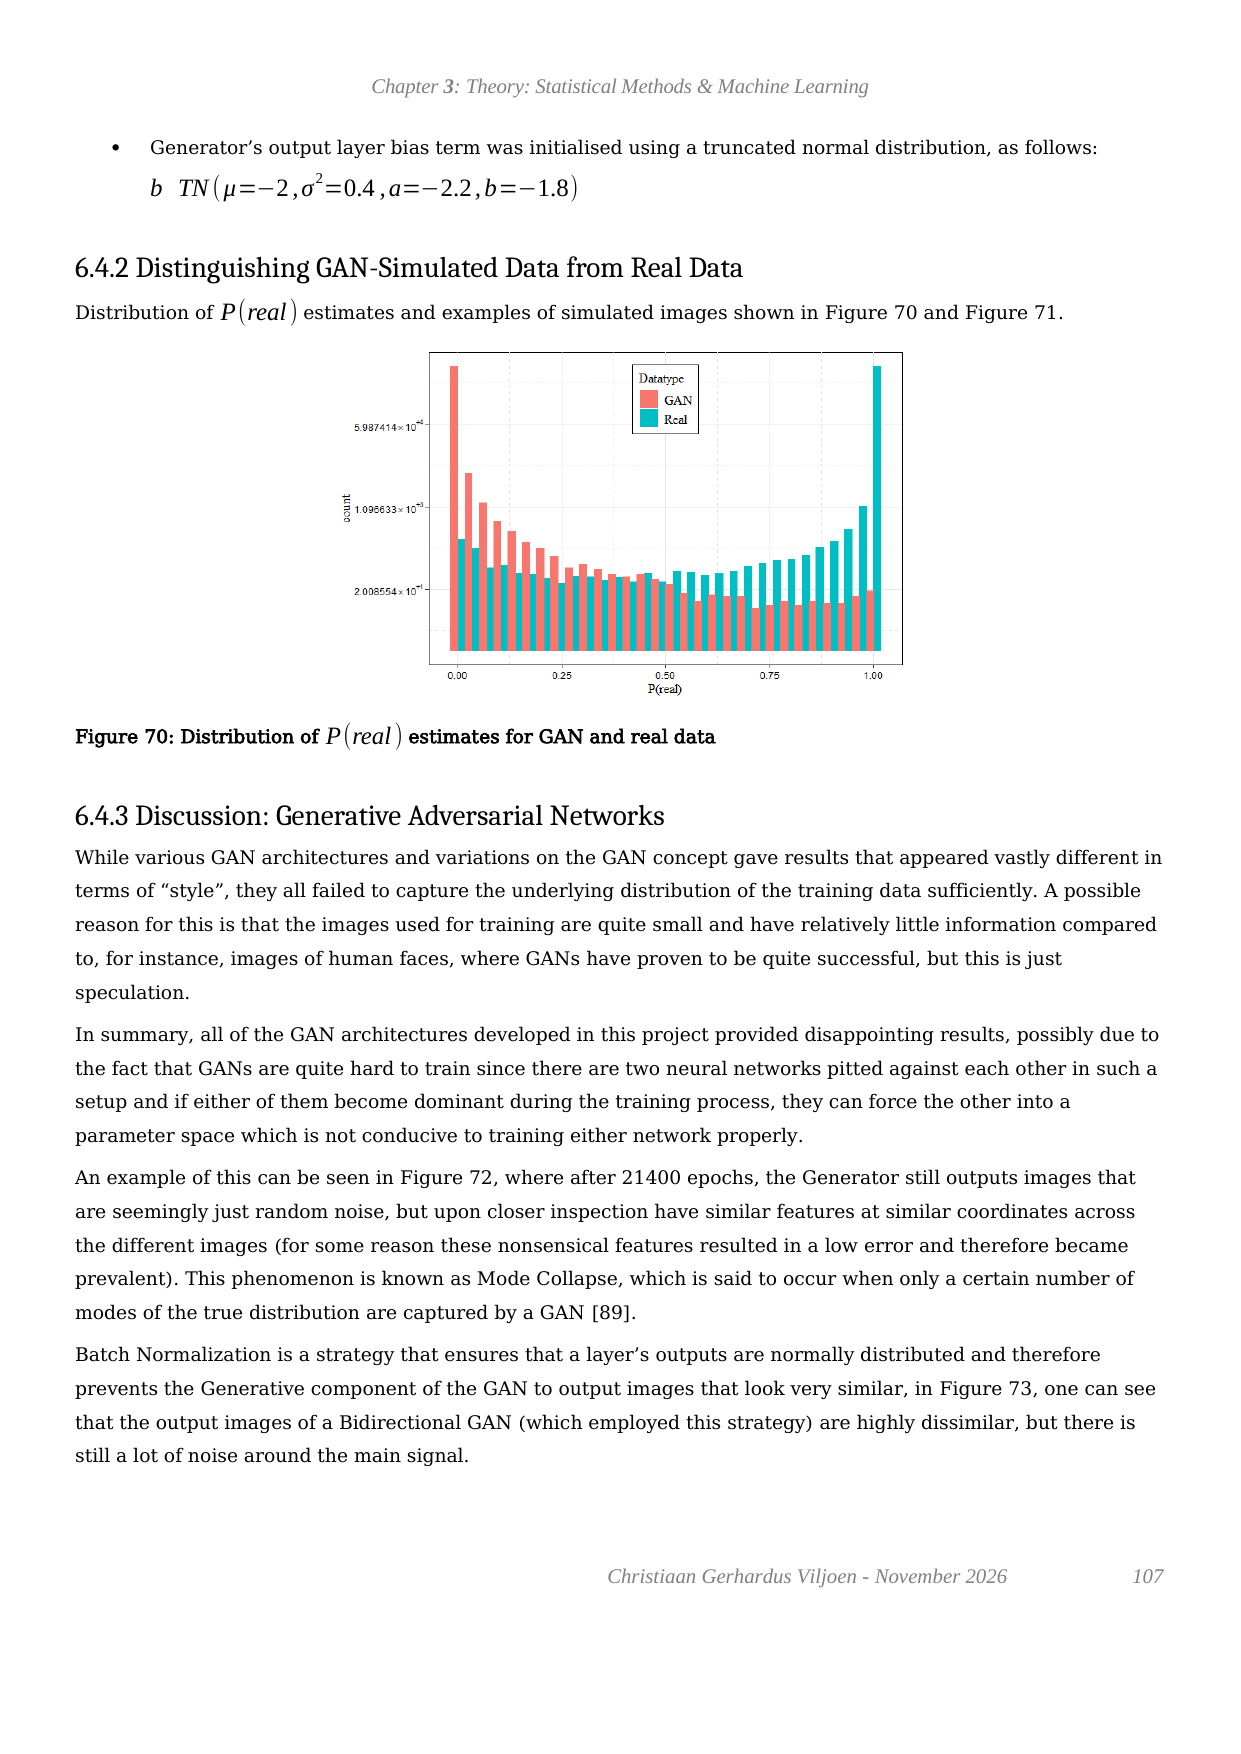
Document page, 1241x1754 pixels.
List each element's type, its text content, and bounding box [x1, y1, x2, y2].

text An example of this can be seen in Figure 72, where after 21400 epochs, the Generator still outputs images that are seemingly just random noise, but upon closer inspection have similar features at similar coordinates across the different images (for some reason these nonsensical features resulted in a low error and therefore became prevalent). This phenomenon is known as Mode Collapse, which is said to occur when only a certain number of modes of the true distribution are captured by a GAN . [75, 1166, 1165, 1323]
subtitle Distinguishing GAN-Simulated Data from Real Data [75, 251, 1165, 284]
text Distribution of estimates and examples of simulated images shown in Figure 70 and Figure 71. [75, 297, 1165, 327]
text Figure 70: Distribution of estimates for GAN and real data [75, 721, 1165, 751]
subtitle Discussion: Generative Adversarial Networks [75, 799, 1165, 833]
text In summary, all of the GAN architectures developed in this project provided disappointing results, possibly due to the fact that GANs are quite hard to train since there are two neural networks pitted against each other in such a setup and if either of them become dominant during the training process, they can force the other into a parameter space which is not conducive to training either network properly. [75, 1022, 1165, 1146]
text While various GAN architectures and variations on the GAN concept gave results that appeared vastly different in terms of “style”, they all failed to capture the underlying distribution of the training data sufficiently. A possible reason for this is that the images used for training are quite small and have relatively little information compared to, for instance, images of human faces, where GANs have proven to be quite successful, but this is just speculation. [75, 845, 1165, 1003]
list Generator’s output layer bias term was initialised using a truncated normal distribution, as follows: [112, 135, 1165, 202]
text Batch Normalization is a strategy that ensures that a layer’s outputs are normally distributed and therefore prevents the Generative component of the GAN to output images that look very similar, in Figure 73, one can see that the output images of a Bidirectional GAN (which employed this strategy) are highly dissimilar, but there is still a lot of noise around the main signal. [75, 1343, 1165, 1467]
picture [333, 346, 908, 701]
